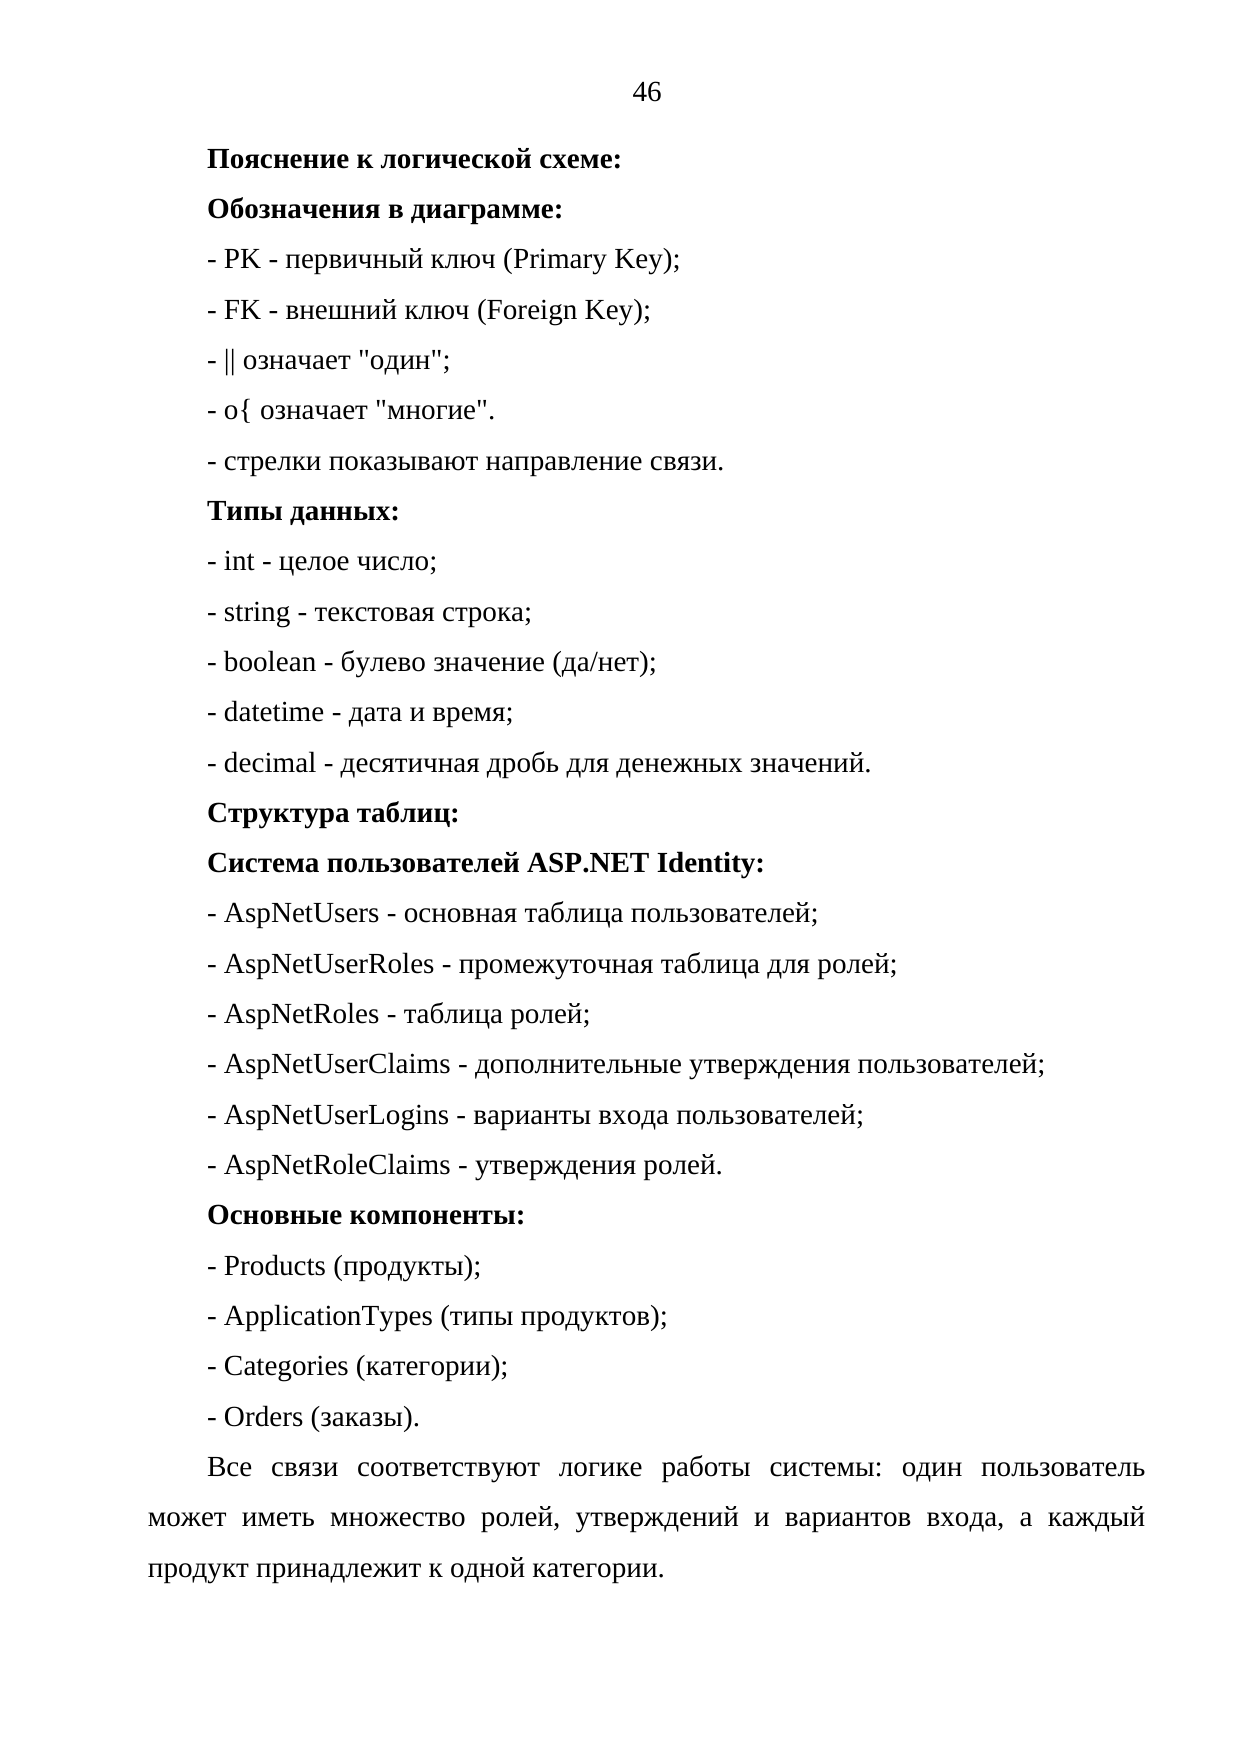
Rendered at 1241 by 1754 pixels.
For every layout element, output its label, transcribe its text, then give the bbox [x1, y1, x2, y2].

text Пояснение к логической схеме: [148, 141, 1146, 174]
text Все связи соответствуют логике работы системы: один пользователь может иметь множество ролей, утверждений и вариантов входа, а каждый продукт принадлежит к одной категории. [148, 1449, 1146, 1583]
text - AspNetUsers - основная таблица пользователей; [148, 896, 1146, 929]
text Основные компоненты: [148, 1197, 1146, 1231]
text Система пользователей ASP.NET Identity: [148, 845, 1146, 879]
list - ApplicationTypes (типы продуктов); [148, 1298, 1146, 1332]
list - Products (продукты); [148, 1248, 1146, 1281]
text - o{ означает "многие". [148, 392, 1146, 426]
list - Categories (категории); [148, 1348, 1146, 1382]
text - boolean - булево значение (да/нет); [148, 644, 1146, 678]
text - стрелки показывают направление связи. [148, 443, 1146, 476]
text - AspNetRoles - таблица ролей; [148, 996, 1146, 1030]
text - || означает "один"; [148, 342, 1146, 376]
text - datetime - дата и время; [148, 694, 1146, 728]
list - Orders (заказы). [148, 1399, 1146, 1432]
text - string - текстовая строка; [148, 594, 1146, 627]
text Обозначения в диаграмме: [148, 191, 1146, 225]
text - FK - внешний ключ (Foreign Key); [148, 292, 1146, 325]
text Типы данных: [148, 493, 1146, 527]
text - PK - первичный ключ (Primary Key); [148, 242, 1146, 275]
text - AspNetUserLogins - варианты входа пользователей; [148, 1097, 1146, 1130]
text - AspNetUserRoles - промежуточная таблица для ролей; [148, 946, 1146, 979]
text - AspNetUserClaims - дополнительные утверждения пользователей; [148, 1047, 1146, 1080]
text - int - целое число; [148, 543, 1146, 577]
text - AspNetRoleClaims - утверждения ролей. [148, 1147, 1146, 1181]
text Структура таблиц: [148, 795, 1146, 828]
text - decimal - десятичная дробь для денежных значений. [148, 745, 1146, 778]
